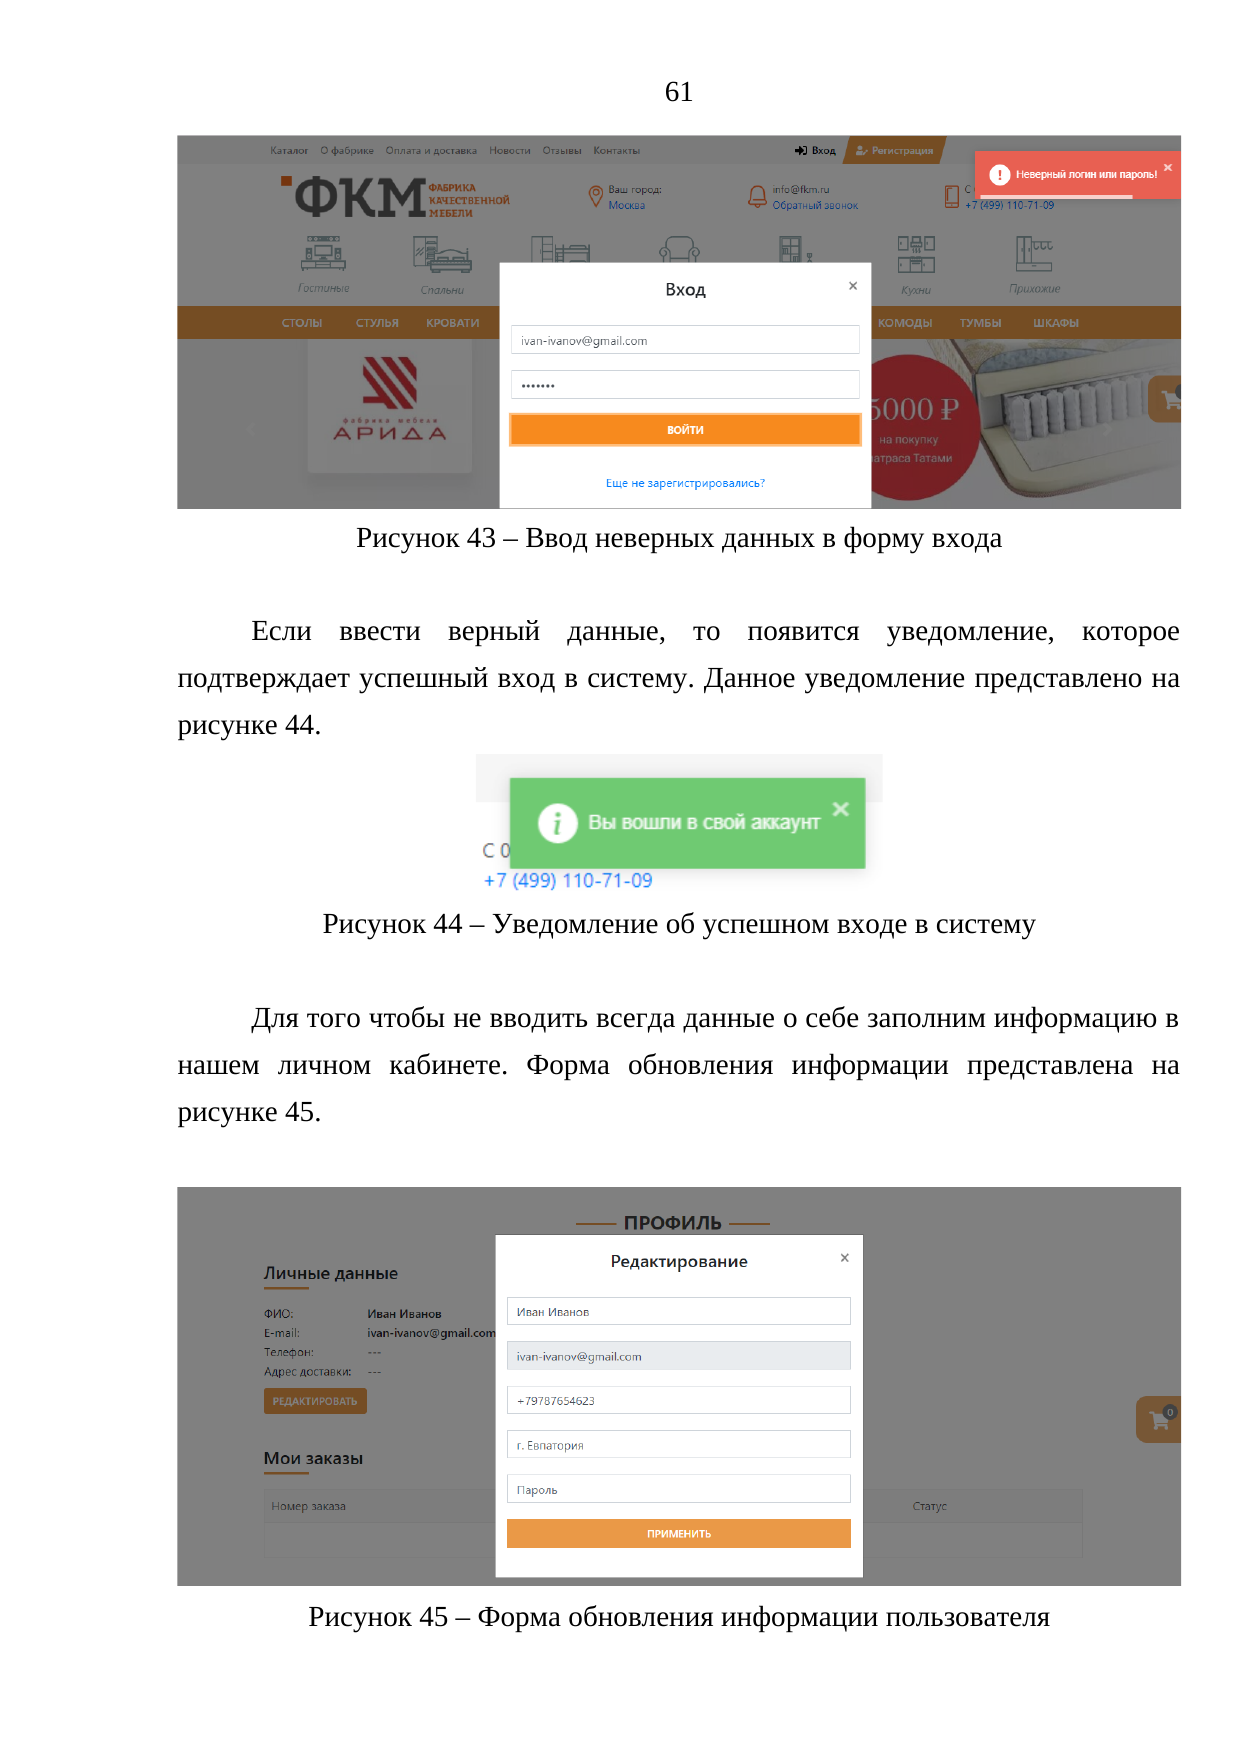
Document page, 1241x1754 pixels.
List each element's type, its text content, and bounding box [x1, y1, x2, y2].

text Рисунок 45 – Форма обновления информации пользователя [177, 1599, 1181, 1633]
text Для того чтобы не вводить всегда данные о себе заполним информацию в нашем личном кабинете. Форма обновления информации представлена на рисунке 45. [177, 1000, 1181, 1128]
picture [177, 135, 1182, 509]
picture [177, 1187, 1182, 1586]
text Рисунок 43 – Ввод неверных данных в форму входа [177, 520, 1181, 553]
picture [475, 754, 883, 896]
text Рисунок 44 – Уведомление об успешном входе в систему [177, 907, 1181, 940]
text Если ввести верный данные, то появится уведомление, которое подтверждает успешный вход в систему. Данное уведомление представлено на рисунке 44. [177, 613, 1181, 741]
